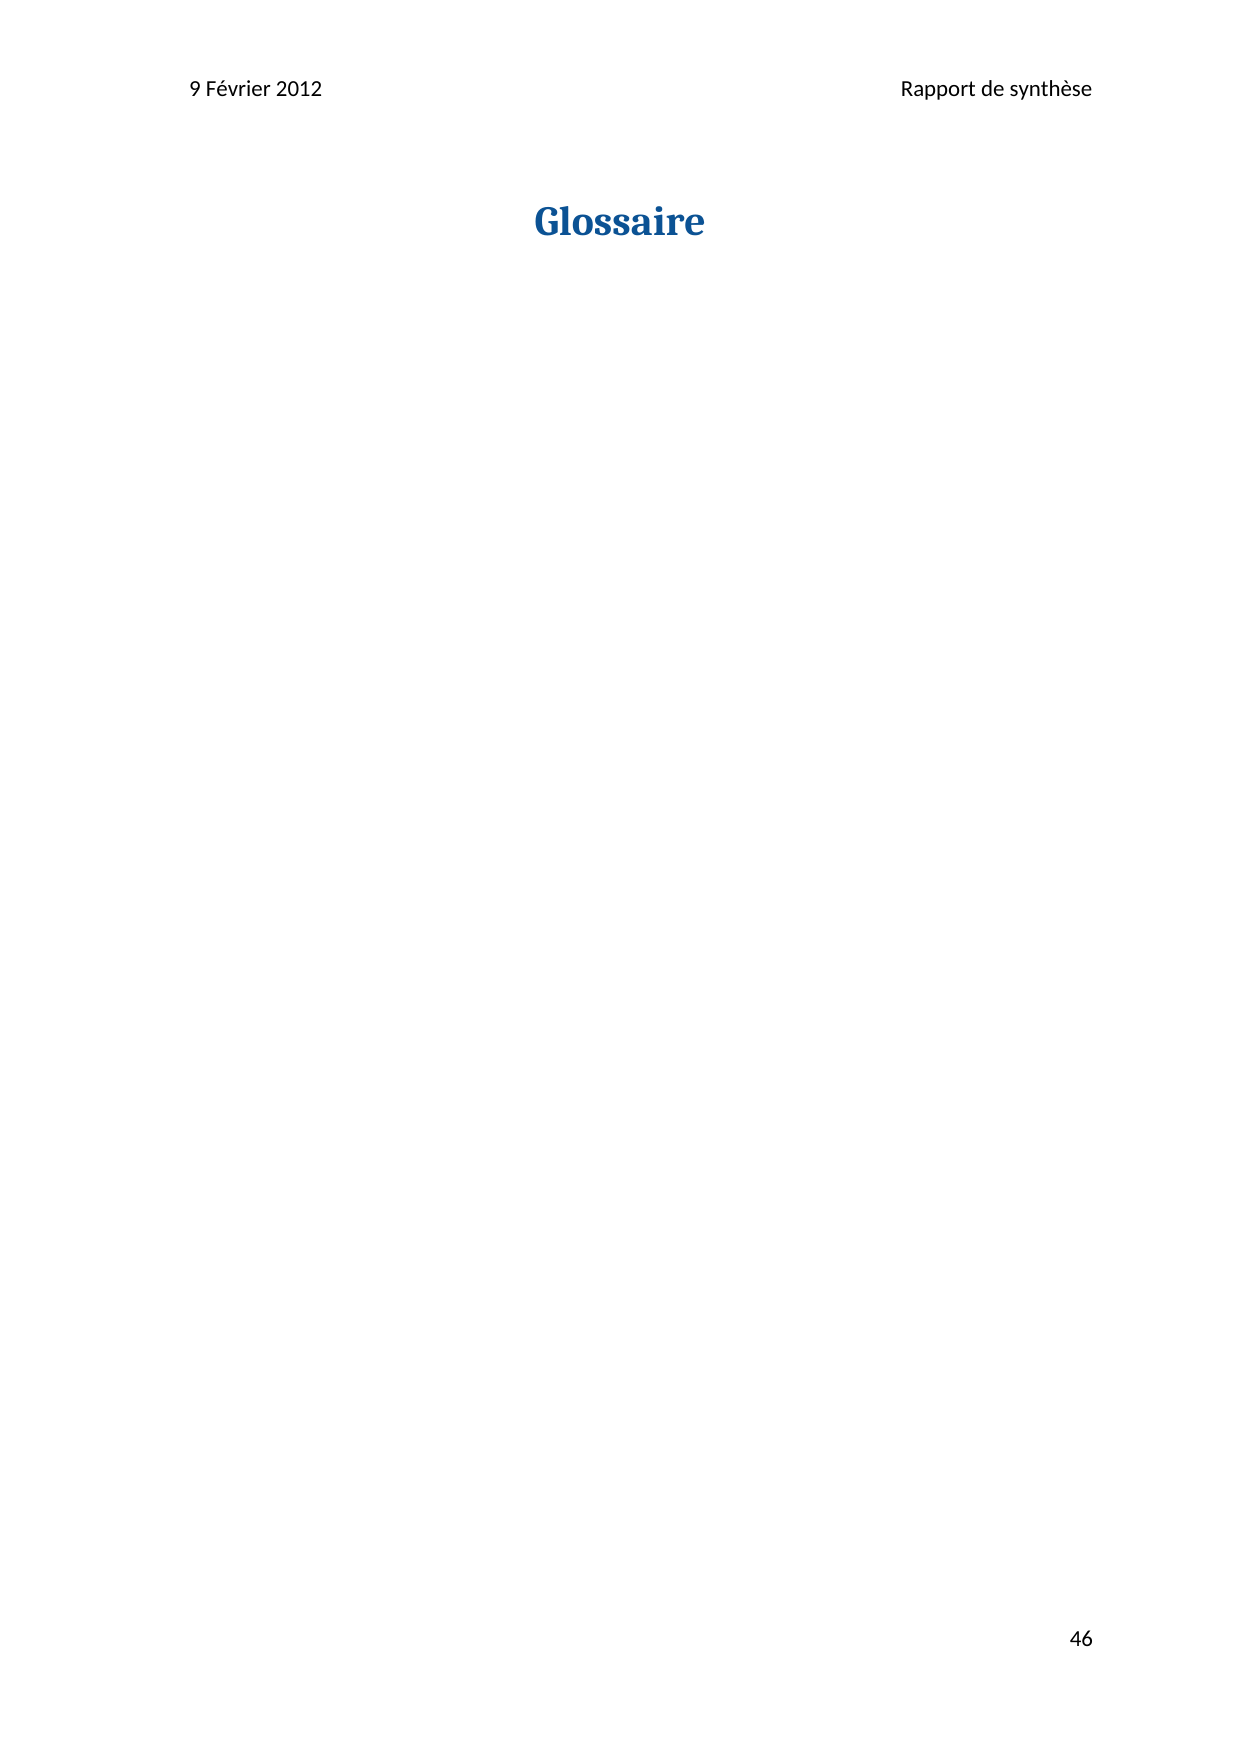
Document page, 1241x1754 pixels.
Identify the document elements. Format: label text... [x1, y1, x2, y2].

subtitle Glossaire [148, 198, 1093, 246]
